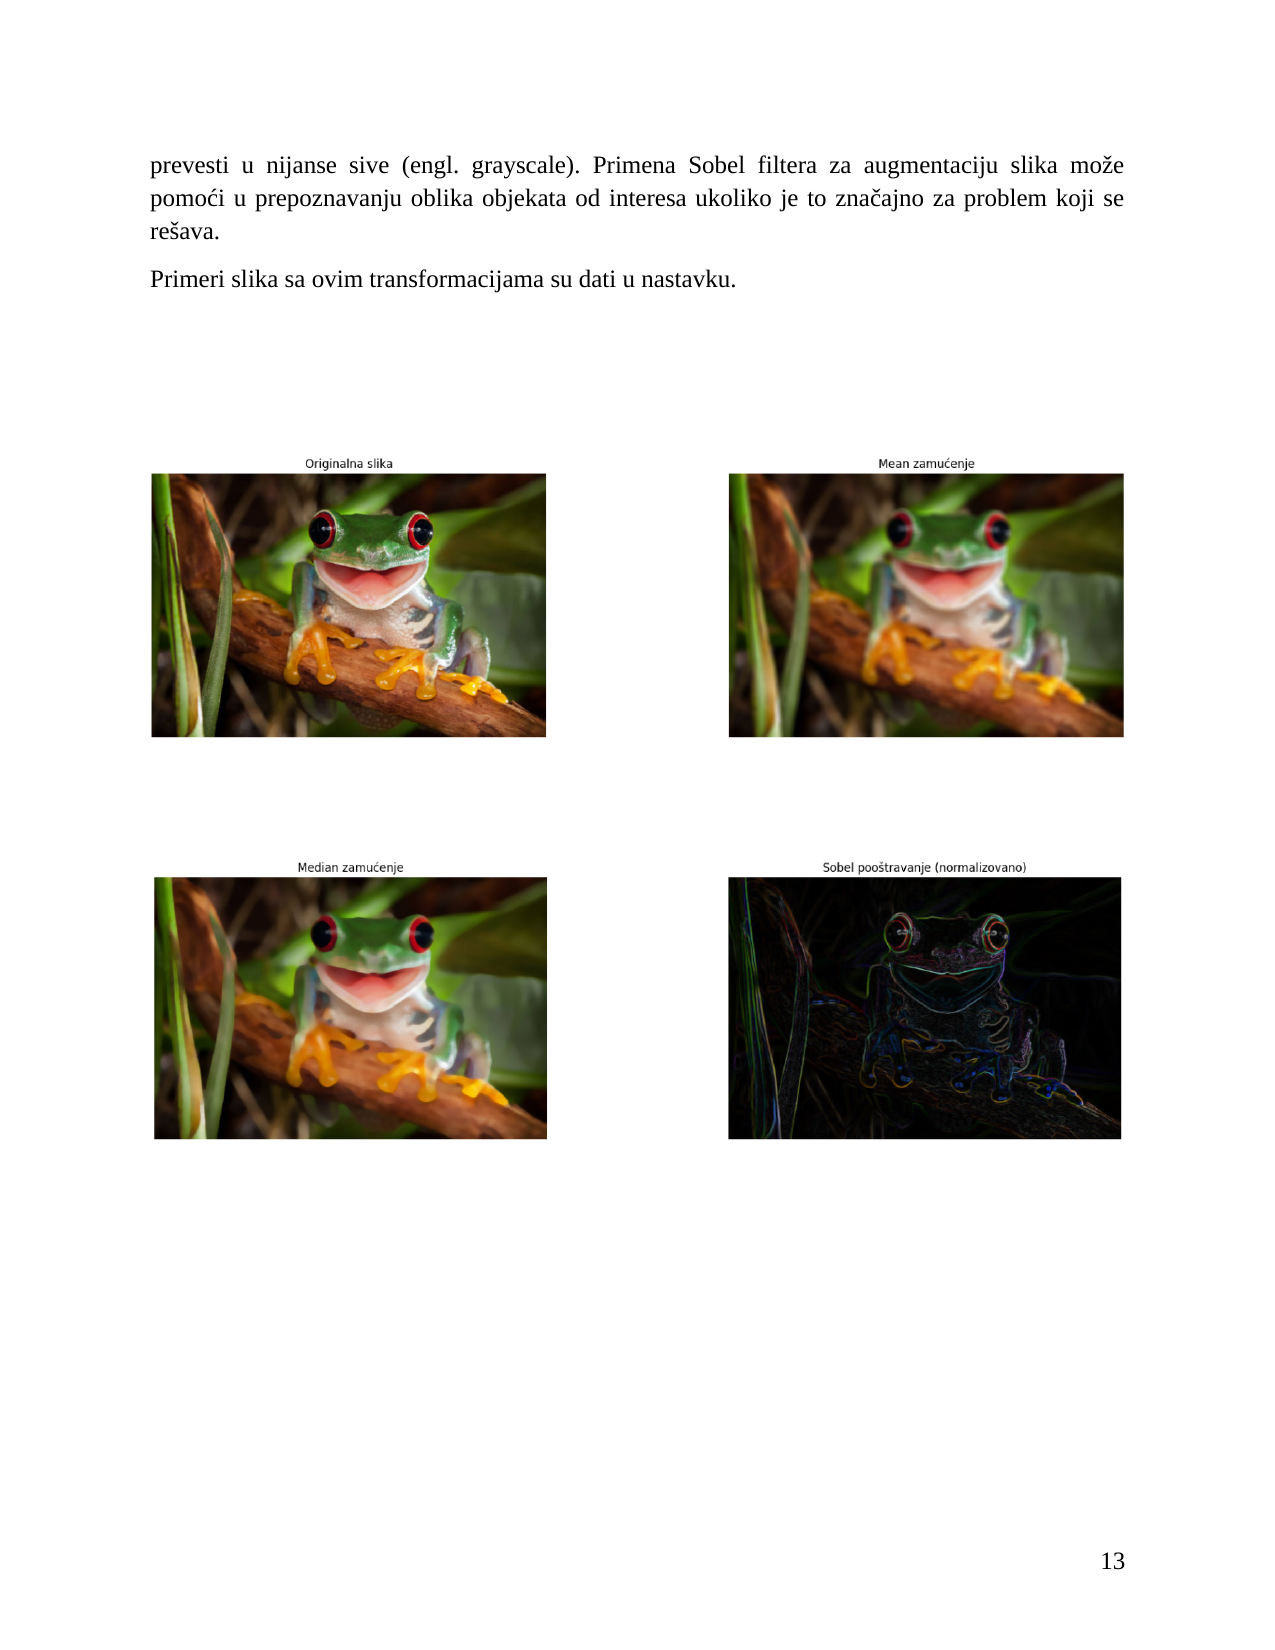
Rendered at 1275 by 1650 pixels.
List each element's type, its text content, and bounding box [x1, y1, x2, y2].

picture [150, 858, 1125, 1142]
picture [150, 454, 1125, 740]
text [150, 150, 1125, 245]
text Primeri slika sa ovim transformacijama su dati u nastavku. [150, 264, 1125, 292]
